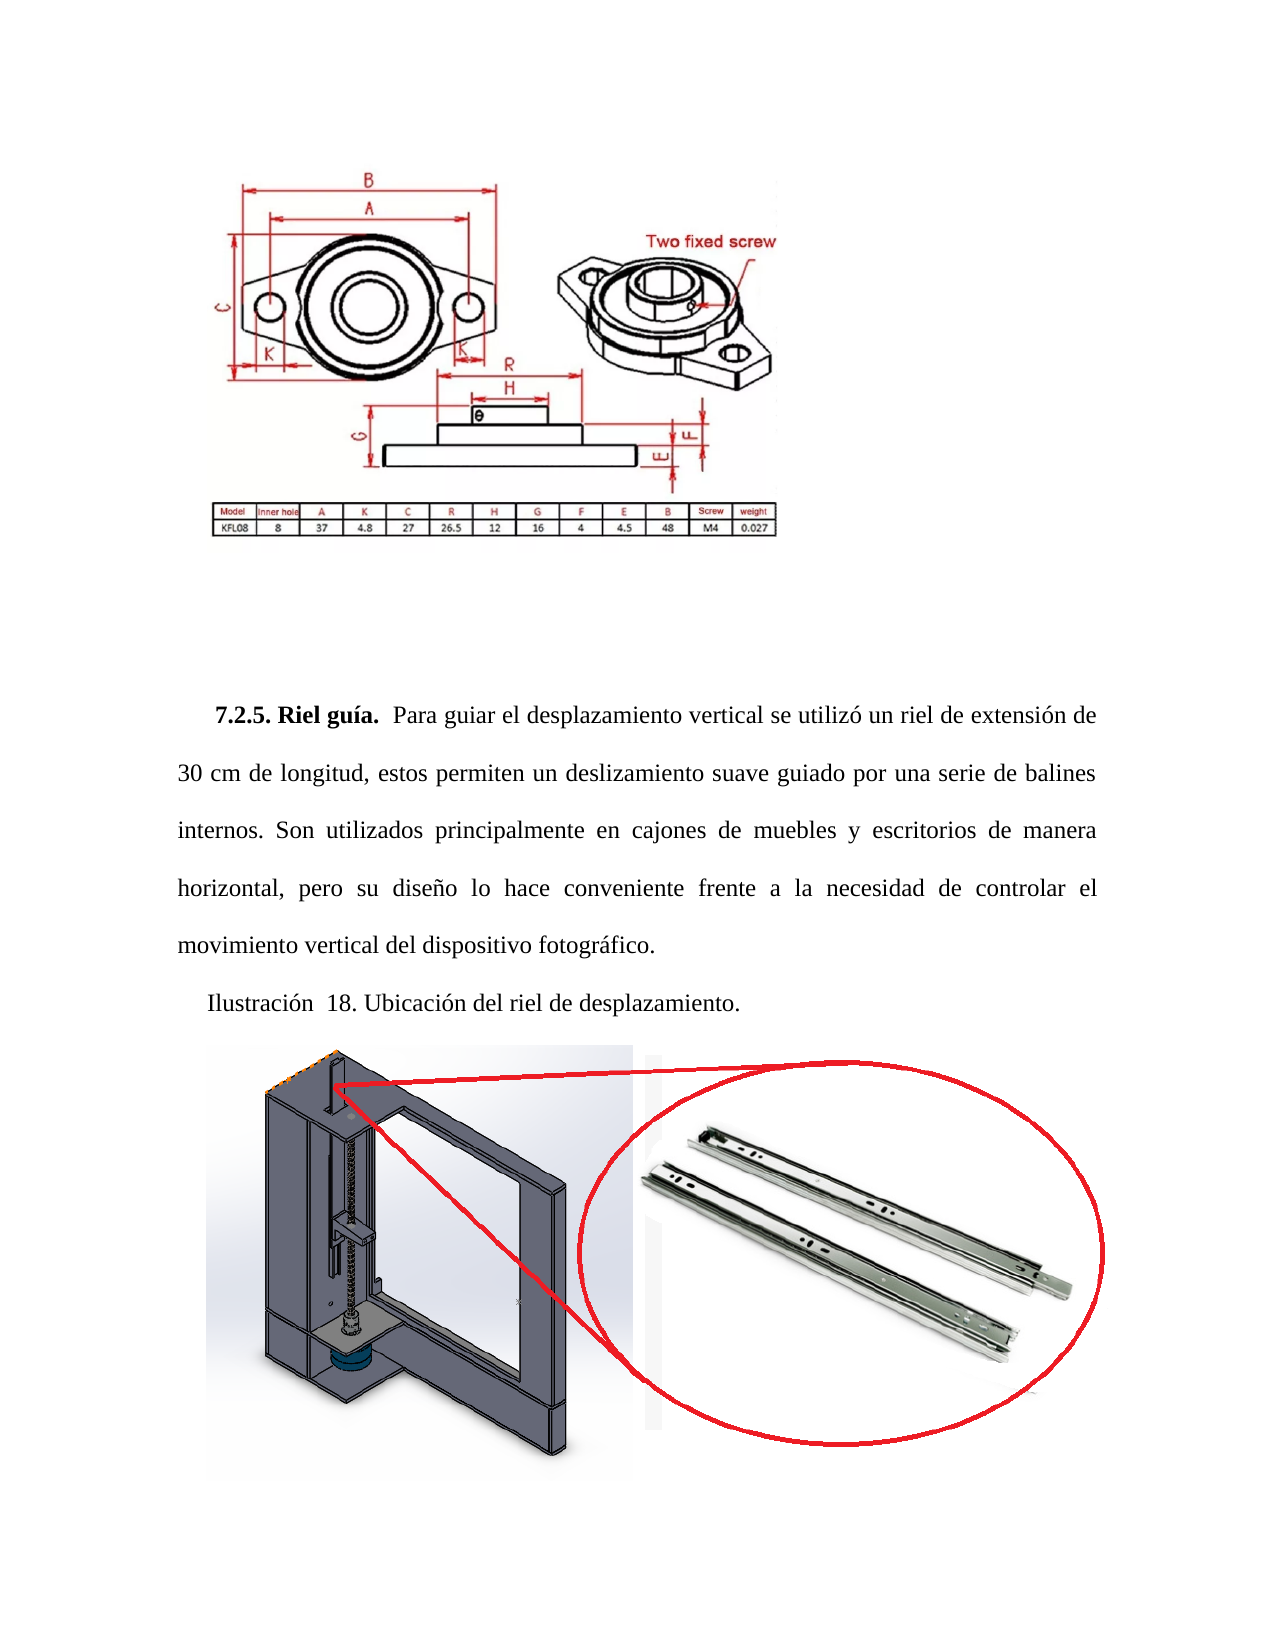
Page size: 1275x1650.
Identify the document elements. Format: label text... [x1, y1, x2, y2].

picture [206, 1045, 1120, 1481]
picture [206, 147, 778, 553]
subtitle Riel guía. Para guiar el desplazamiento vertical se utilizó un riel de extensión de 30 cm de longitud, estos permiten un deslizamiento suave guiado por una serie de balines internos. Son utilizados principalmente en cajones de muebles y escritorios de manera horizontal, pero su diseño lo hace conveniente frente a la necesidad de controlar el movimiento vertical del dispositivo fotográfico. [177, 700, 1098, 959]
